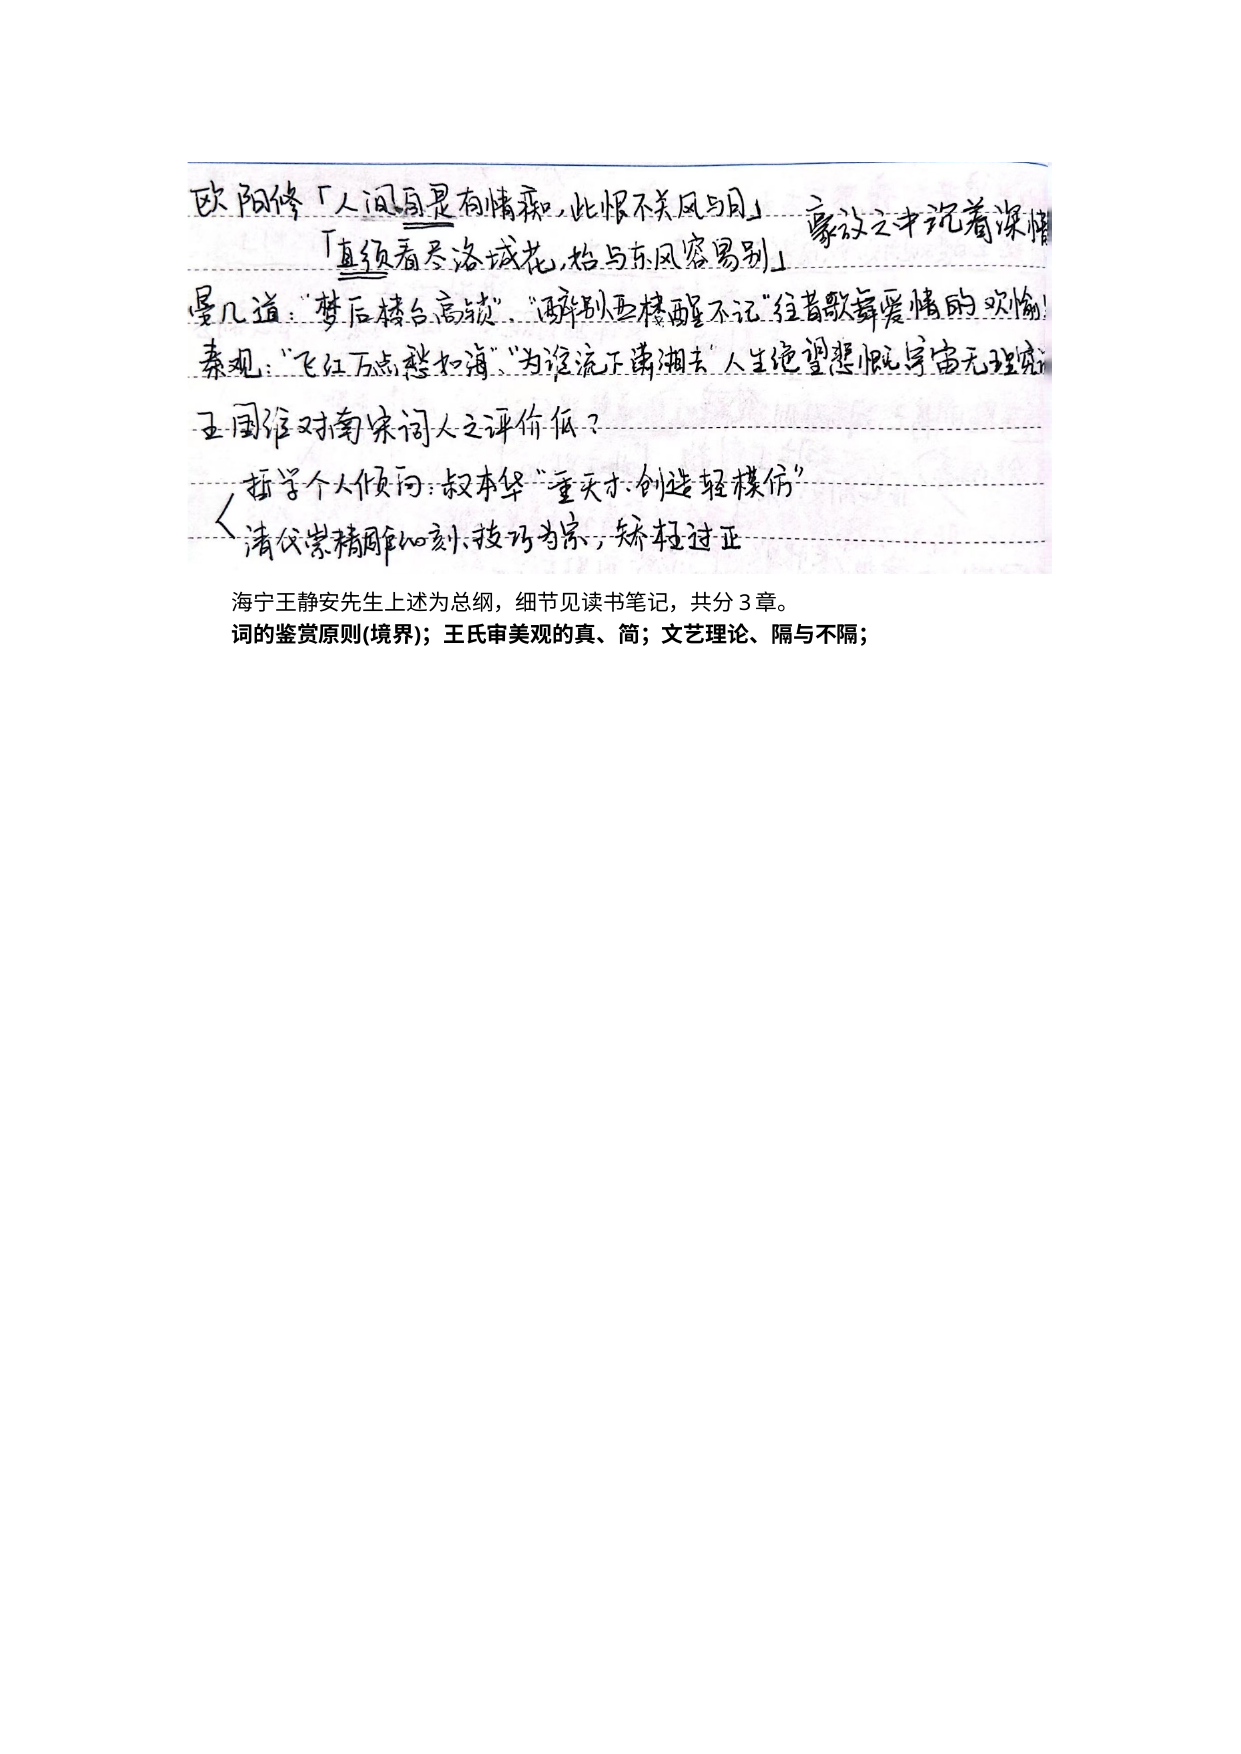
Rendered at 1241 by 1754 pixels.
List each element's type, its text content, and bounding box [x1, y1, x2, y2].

picture [187, 162, 1052, 574]
text 海宁王静安先生上述为总纲，细节见读书笔记，共分3章。 [187, 584, 1053, 617]
text 词的鉴赏原则(境界)；王氏审美观的真、简；文艺理论、隔与不隔； [187, 617, 1053, 649]
